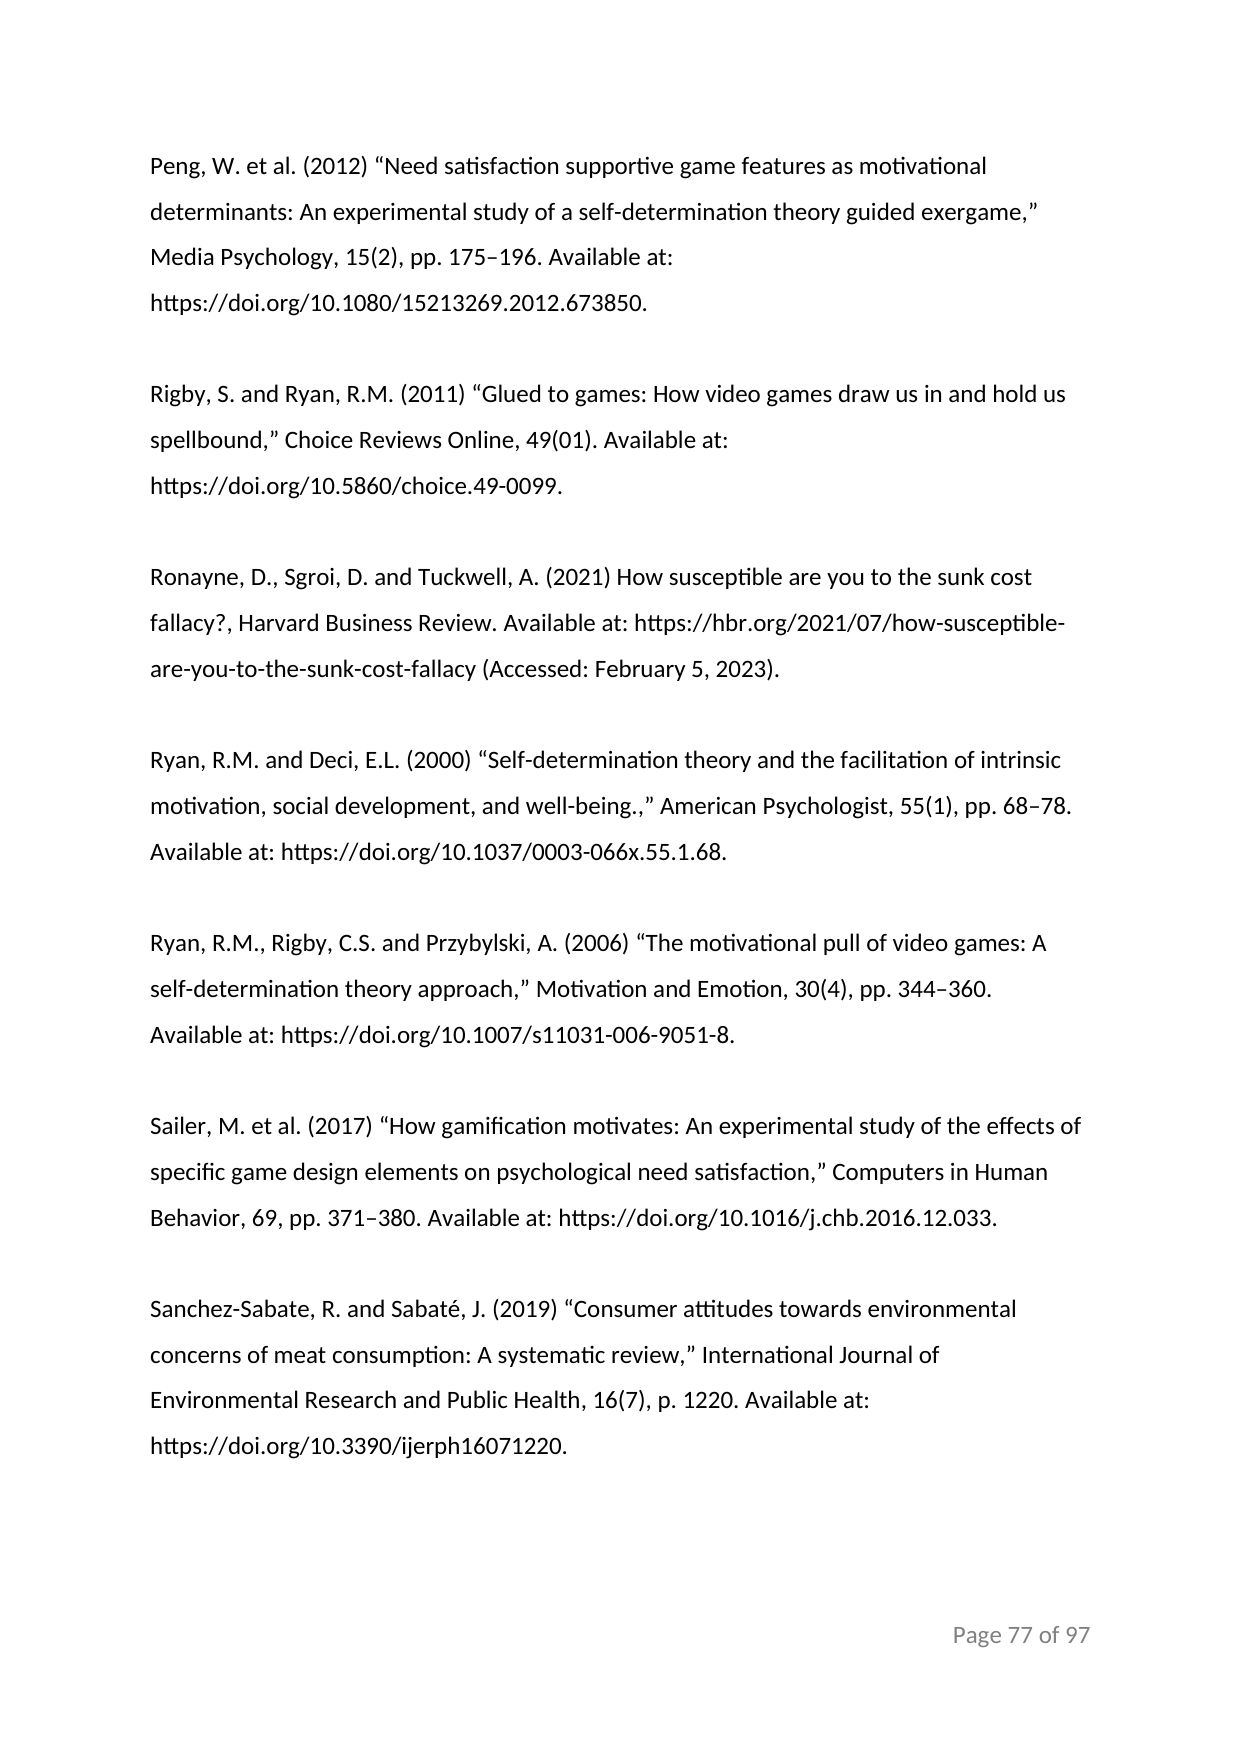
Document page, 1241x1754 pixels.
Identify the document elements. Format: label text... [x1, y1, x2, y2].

text Ryan, R.M. and Deci, E.L. (2000) “Self-determination theory and the facilitation of intrinsic motivation, social development, and well-being.,” American Psychologist, 55(1), pp. 68–78. Available at: https://doi.org/10.1037/0003-066x.55.1.68. [150, 744, 1090, 866]
text Sailer, M. et al. (2017) “How gamification motivates: An experimental study of the effects of specific game design elements on psychological need satisfaction,” Computers in Human Behavior, 69, pp. 371–380. Available at: https://doi.org/10.1016/j.chb.2016.12.033. [150, 1110, 1090, 1232]
text Peng, W. et al. (2012) “Need satisfaction supportive game features as motivational determinants: An experimental study of a self-determination theory guided exergame,” Media Psychology, 15(2), pp. 175–196. Available at: https://doi.org/10.1080/15213269.2012.673850. [150, 150, 1090, 318]
text Rigby, S. and Ryan, R.M. (2011) “Glued to games: How video games draw us in and hold us spellbound,” Choice Reviews Online, 49(01). Available at: https://doi.org/10.5860/choice.49-0099. [150, 379, 1090, 501]
text Ryan, R.M., Rigby, C.S. and Przybylski, A. (2006) “The motivational pull of video games: A self-determination theory approach,” Motivation and Emotion, 30(4), pp. 344–360. Available at: https://doi.org/10.1007/s11031-006-9051-8. [150, 927, 1090, 1049]
text Sanchez-Sabate, R. and Sabaté, J. (2019) “Consumer attitudes towards environmental concerns of meat consumption: A systematic review,” International Journal of Environmental Research and Public Health, 16(7), p. 1220. Available at: https://doi.org/10.3390/ijerph16071220. [150, 1293, 1090, 1461]
text Ronayne, D., Sgroi, D. and Tuckwell, A. (2021) How susceptible are you to the sunk cost fallacy?, Harvard Business Review. Available at: https://hbr.org/2021/07/how-susceptible-are-you-to-the-sunk-cost-fallacy (Accessed: February 5, 2023). [150, 562, 1090, 683]
